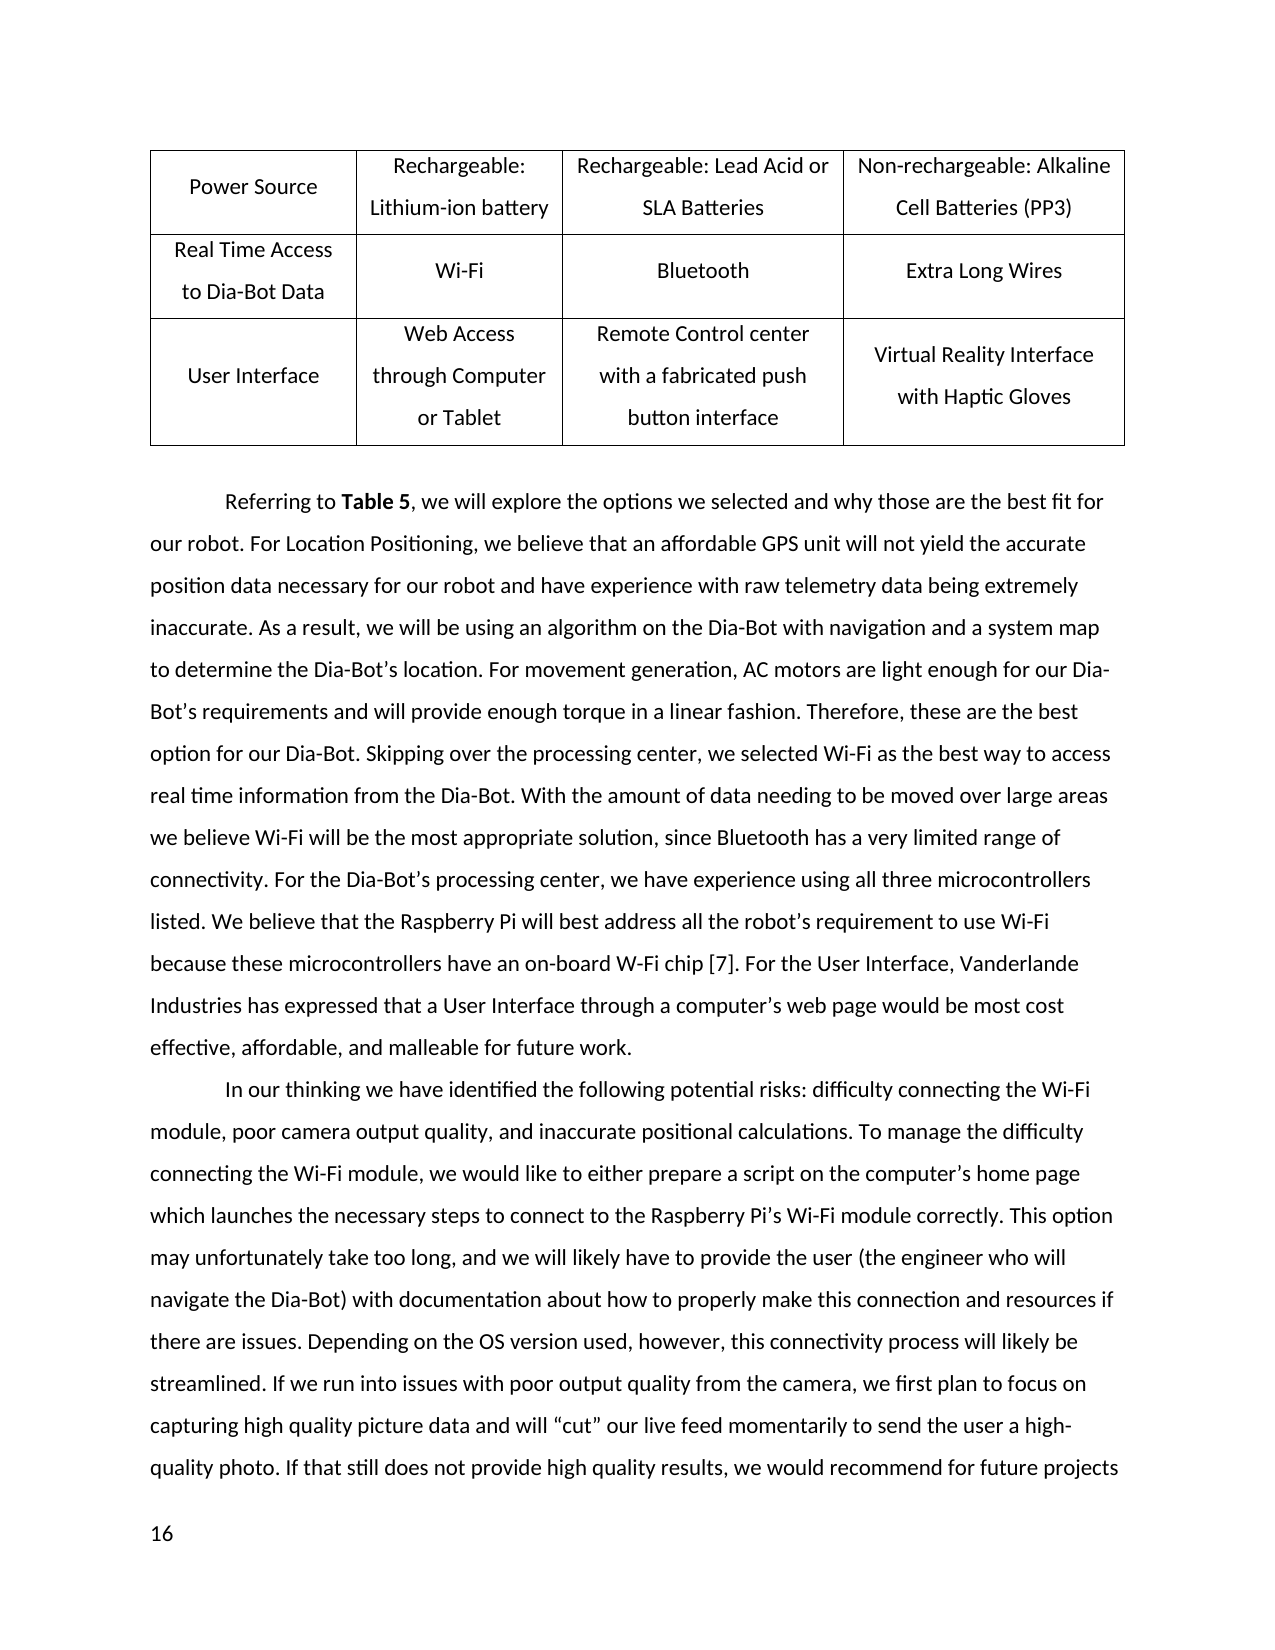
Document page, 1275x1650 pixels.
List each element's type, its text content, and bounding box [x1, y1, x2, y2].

table_cell Virtual Reality Interface with Haptic Gloves [844, 319, 1124, 444]
table_cell Wi-Fi [357, 235, 562, 318]
table_cell Rechargeable: Lead Acid or SLA Batteries [563, 151, 843, 234]
table_cell Extra Long Wires [844, 235, 1124, 318]
table_cell Web Access through Computer or Tablet [357, 319, 562, 444]
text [150, 1075, 1125, 1481]
table_cell Bluetooth [563, 235, 843, 318]
text Referring to Table 5, we will explore the options we selected and why those are the best fit for our robot. For Location Positioning, we believe that an affordable GPS unit will not yield the accurate position data necessary for our robot and have experience with raw telemetry data being extremely inaccurate. As a result, we will be using an algorithm on the Dia-Bot with navigation and a system map to determine the Dia-Bot’s location. For movement generation, AC motors are light enough for our Dia-Bot’s requirements and will provide enough torque in a linear fashion. Therefore, these are the best option for our Dia-Bot. Skipping over the processing center, we selected Wi-Fi as the best way to access real time information from the Dia-Bot. With the amount of data needing to be moved over large areas we believe Wi-Fi will be the most appropriate solution, since Bluetooth has a very limited range of connectivity. For the Dia-Bot’s processing center, we have experience using all three microcontrollers listed. We believe that the Raspberry Pi will best address all the robot’s requirement to use Wi-Fi because these microcontrollers have an on-board W-Fi chip [7]. For the User Interface, Vanderlande Industries has expressed that a User Interface through a computer’s web page would be most cost effective, affordable, and malleable for future work. [150, 487, 1125, 1061]
table_cell Non-rechargeable: Alkaline Cell Batteries (PP3) [844, 151, 1124, 234]
table_cell User Interface [151, 319, 356, 444]
table_cell Real Time Access to Dia-Bot Data [151, 235, 356, 318]
table_cell Remote Control center with a fabricated push button interface [563, 319, 843, 444]
table_cell Power Source [151, 151, 356, 234]
table_cell Rechargeable: Lithium-ion battery [357, 151, 562, 234]
